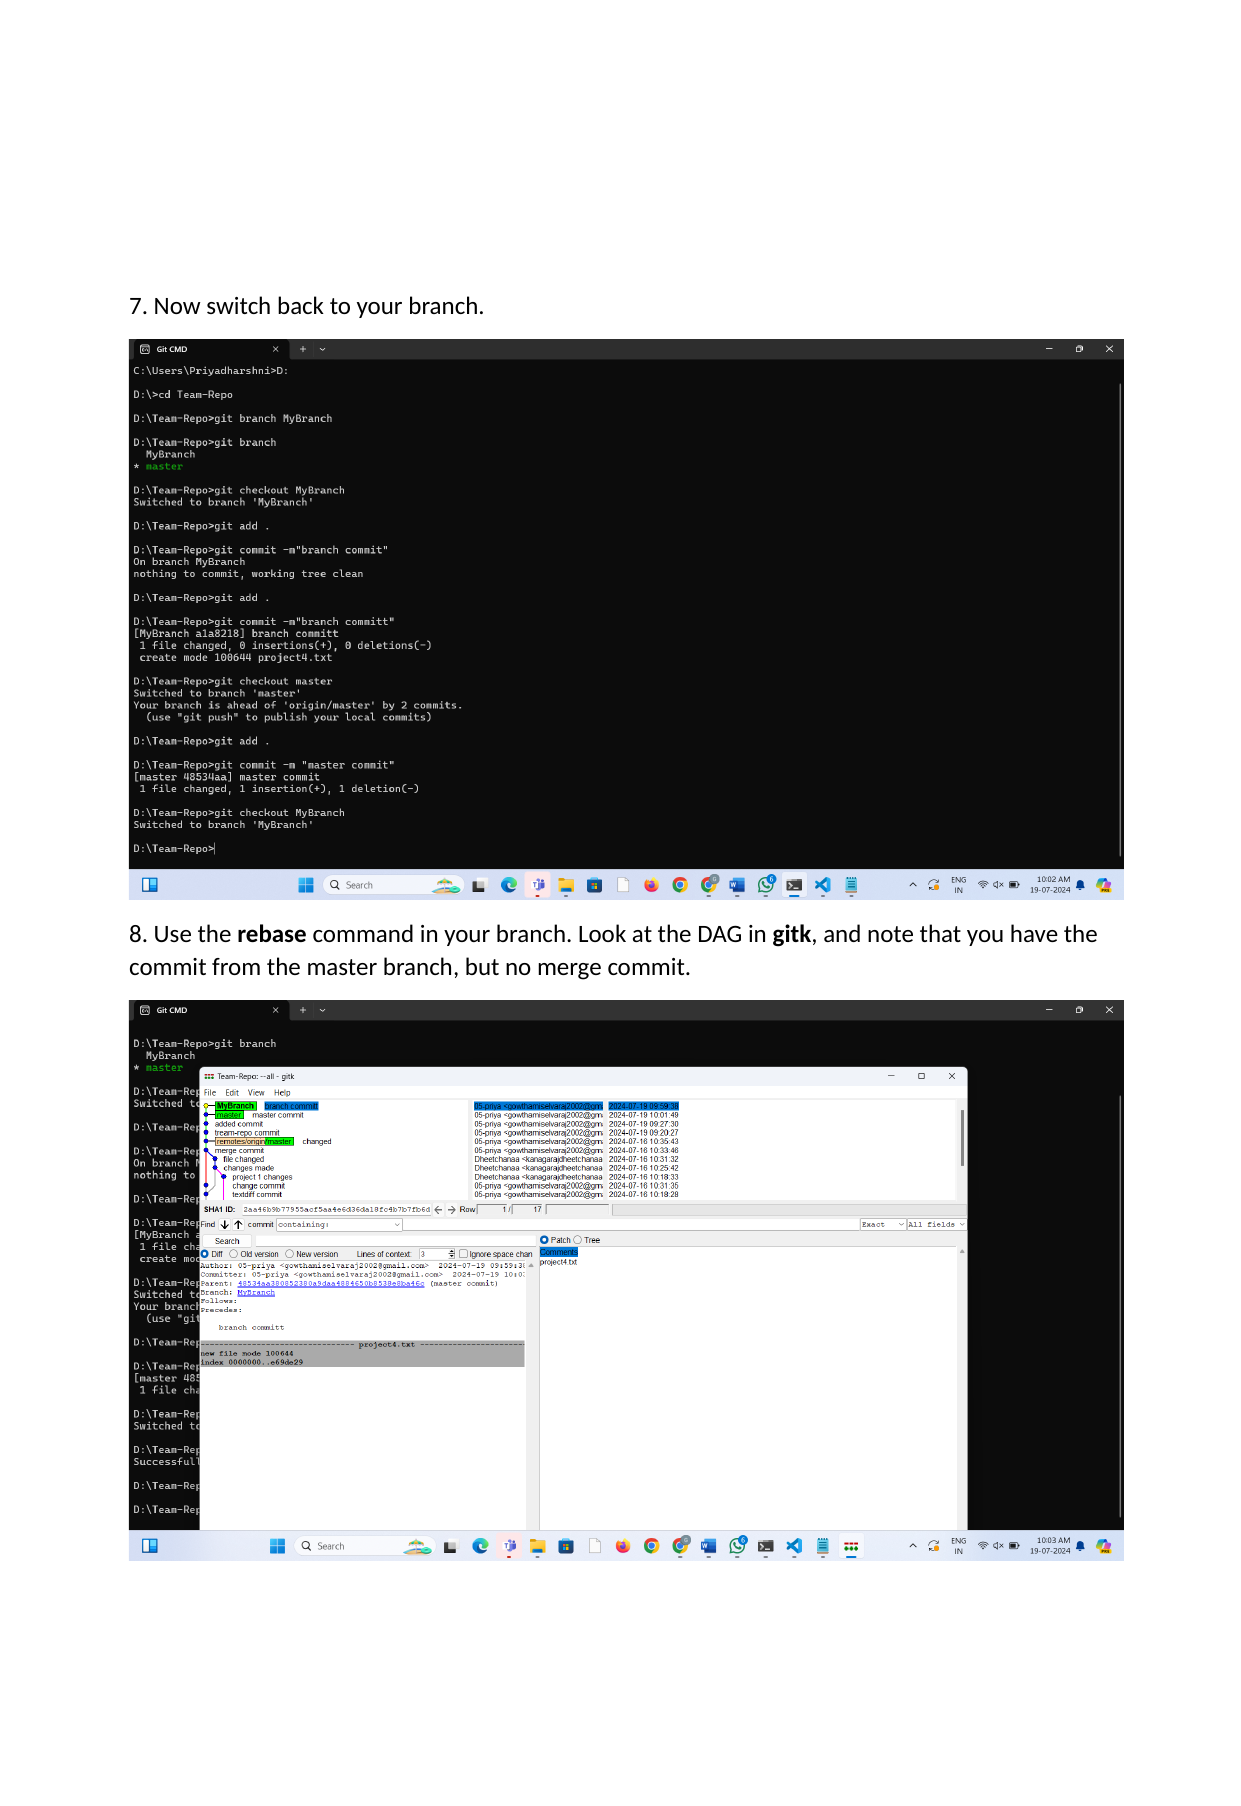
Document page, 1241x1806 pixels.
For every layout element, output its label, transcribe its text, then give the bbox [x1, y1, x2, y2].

text 7. Now switch back to your branch. [129, 290, 1124, 320]
picture [128, 1000, 1124, 1561]
picture [128, 339, 1124, 900]
text 8. Use the rebase command in your branch. Look at the DAG in gitk, and note that you have the commit from the master branch, but no merge commit. [129, 918, 1124, 981]
